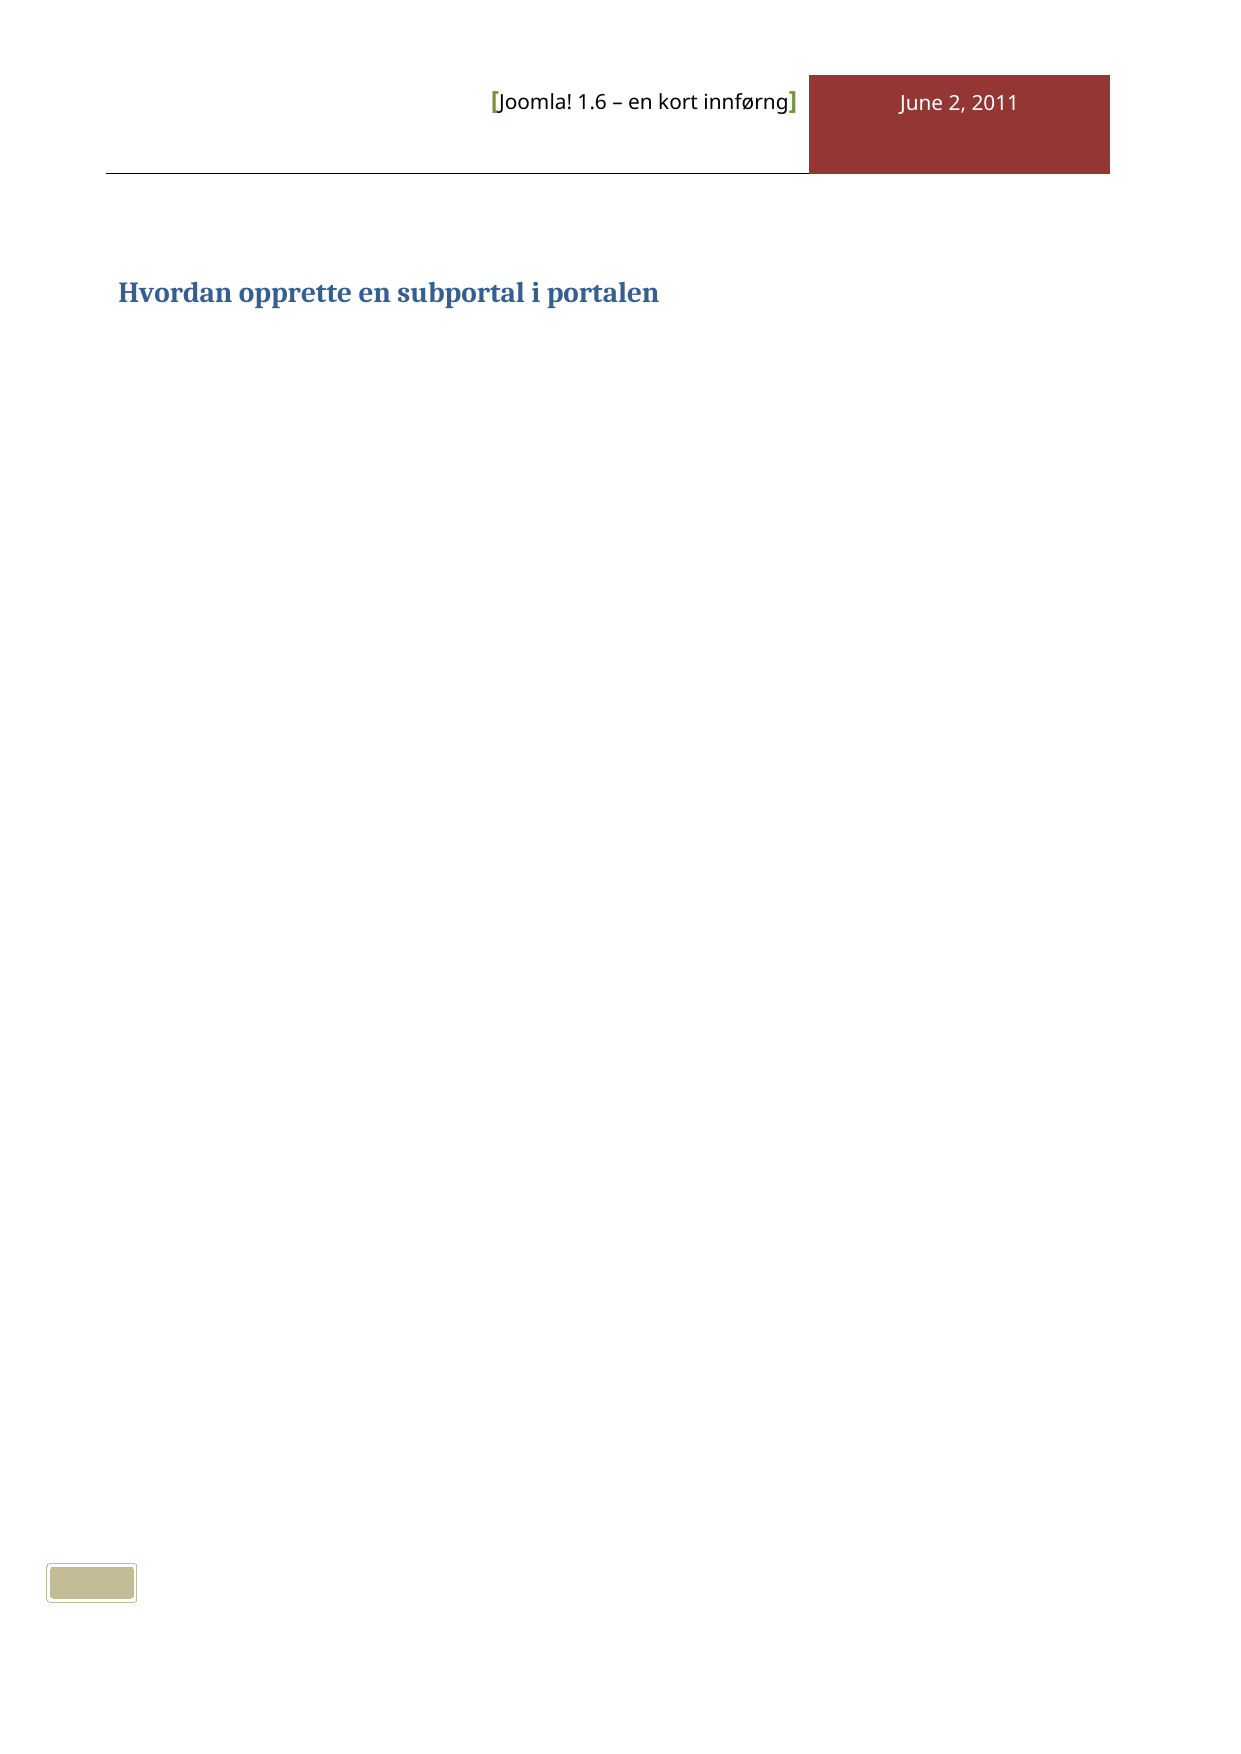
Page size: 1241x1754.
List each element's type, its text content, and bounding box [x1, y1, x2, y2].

subtitle Hvordan opprette en subportal i portalen [118, 277, 1122, 310]
